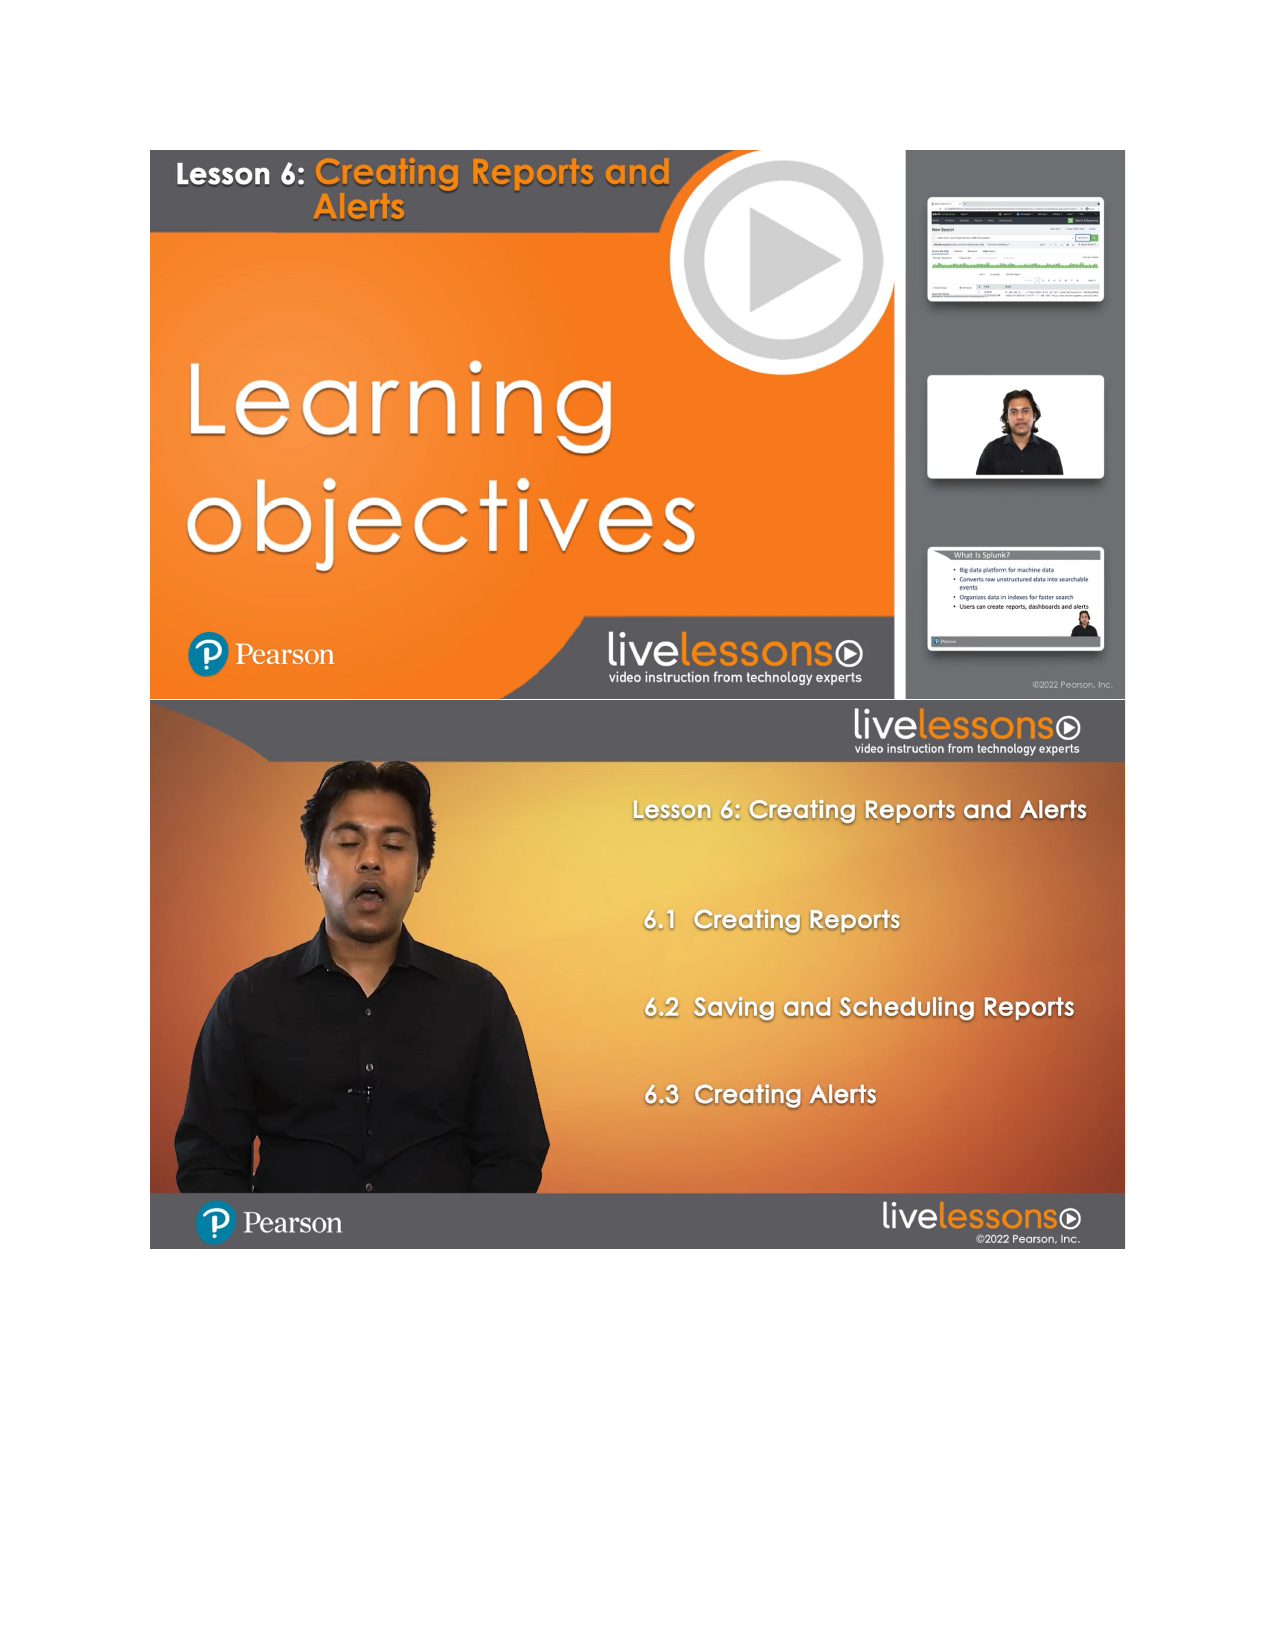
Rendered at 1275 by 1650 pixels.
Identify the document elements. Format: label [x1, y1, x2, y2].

picture [150, 700, 1125, 1249]
picture [150, 150, 1125, 699]
